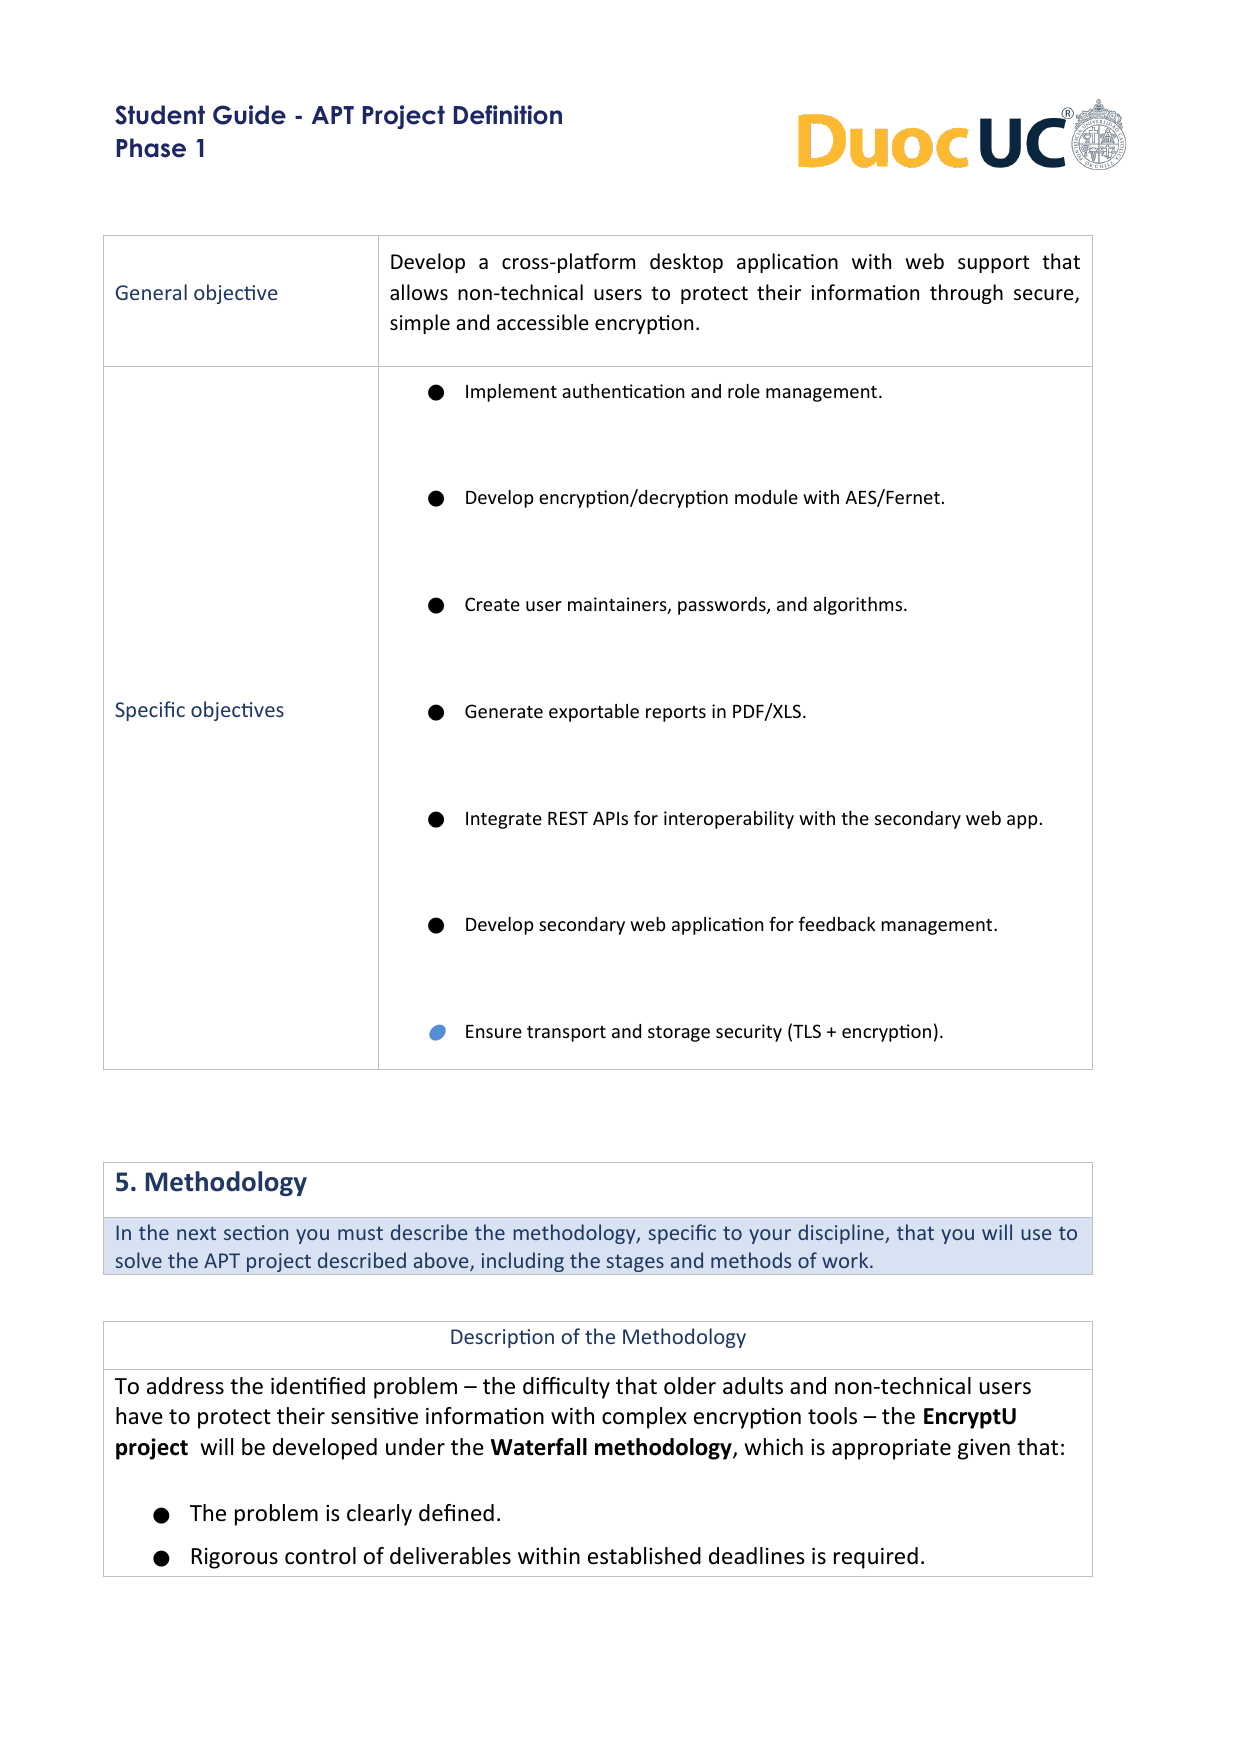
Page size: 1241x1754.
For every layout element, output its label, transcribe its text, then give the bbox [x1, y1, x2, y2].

table_cell In the next section you must describe the methodology, specific to your discipline, that you will use to solve the APT project described above, including the stages and methods of work. [104, 1218, 1092, 1274]
table_cell Implement authentication and role management. Develop encryption/decryption module with AES/Fernet. Create user maintainers, passwords, and algorithms. Generate exportable reports in PDF/XLS. Integrate REST APIs for interoperability with the secondary web app. Develop secondary web application for feedback management. Ensure transport and storage security (TLS + encryption). [379, 367, 1092, 1069]
table_header General objective [104, 236, 378, 366]
picture [798, 99, 1126, 170]
table_header Description of the Methodology [104, 1322, 1092, 1369]
table_cell Specific objectives [104, 367, 378, 1069]
table_header 5. Methodology [104, 1163, 1092, 1217]
table_header Develop a cross-platform desktop application with web support that allows non-technical users to protect their information through secure, simple and accessible encryption. [379, 236, 1092, 366]
